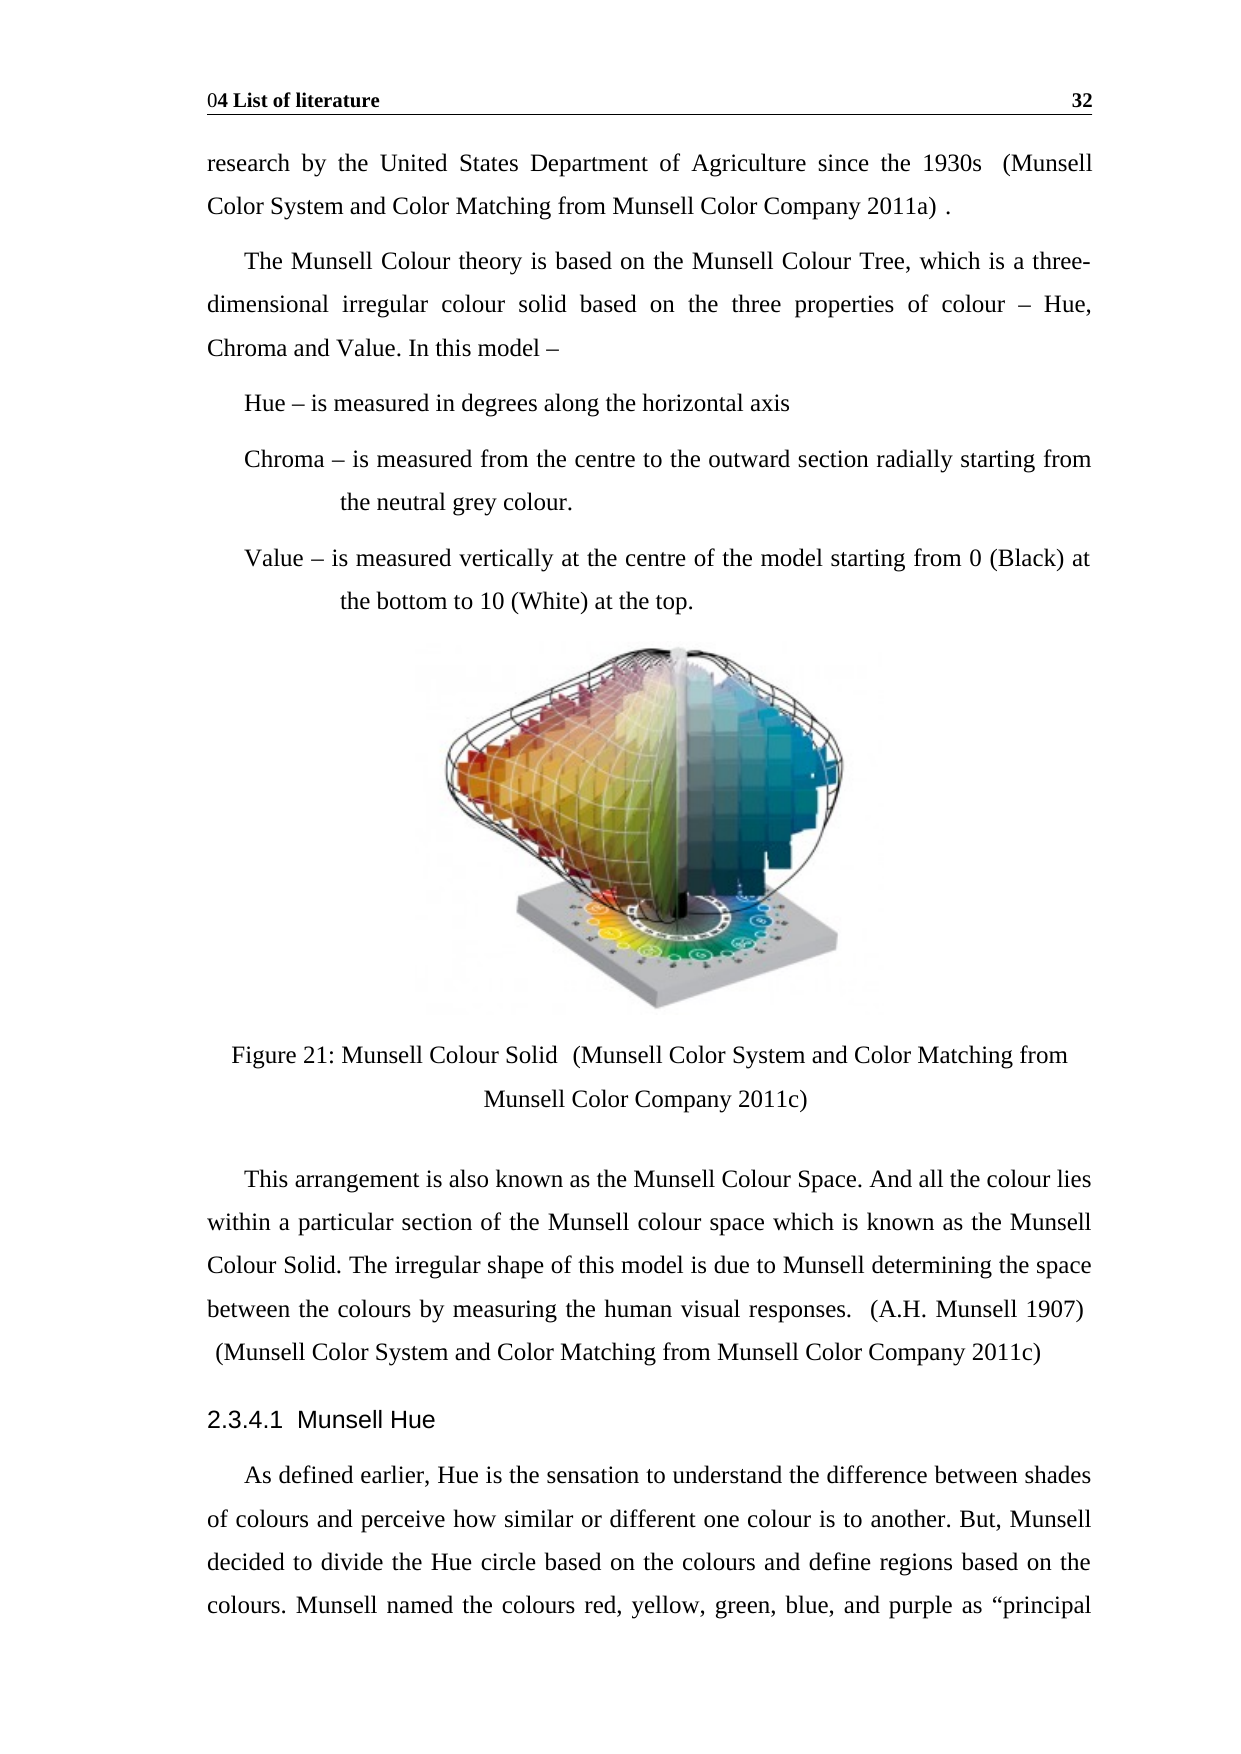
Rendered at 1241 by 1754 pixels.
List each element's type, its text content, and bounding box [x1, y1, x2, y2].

text Hue – is measured in degrees along the horizontal axis [207, 388, 1092, 417]
text Value – is measured vertically at the centre of the model starting from 0 (Black) at the bottom to 10 (White) at the top. [244, 543, 1092, 614]
subtitle Munsell Hue [207, 1405, 1092, 1434]
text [207, 148, 1092, 219]
picture [415, 641, 884, 1015]
text This arrangement is also known as the Munsell Colour Space. And all the colour lies within a particular section of the Munsell colour space which is known as the Munsell Colour Solid. The irregular shape of this model is due to Munsell determining the space between the colours by measuring the human visual responses. [207, 1164, 1092, 1366]
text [207, 1461, 1092, 1619]
text The Munsell Colour theory is based on the Munsell Colour Tree, which is a three-dimensional irregular colour solid based on the three properties of colour – Hue, Chroma and Value. In this model – [207, 246, 1092, 361]
text Chroma – is measured from the centre to the outward section radially starting from the neutral grey colour. [244, 444, 1092, 516]
text Figure 21: Munsell Colour Solid [207, 1041, 1092, 1112]
